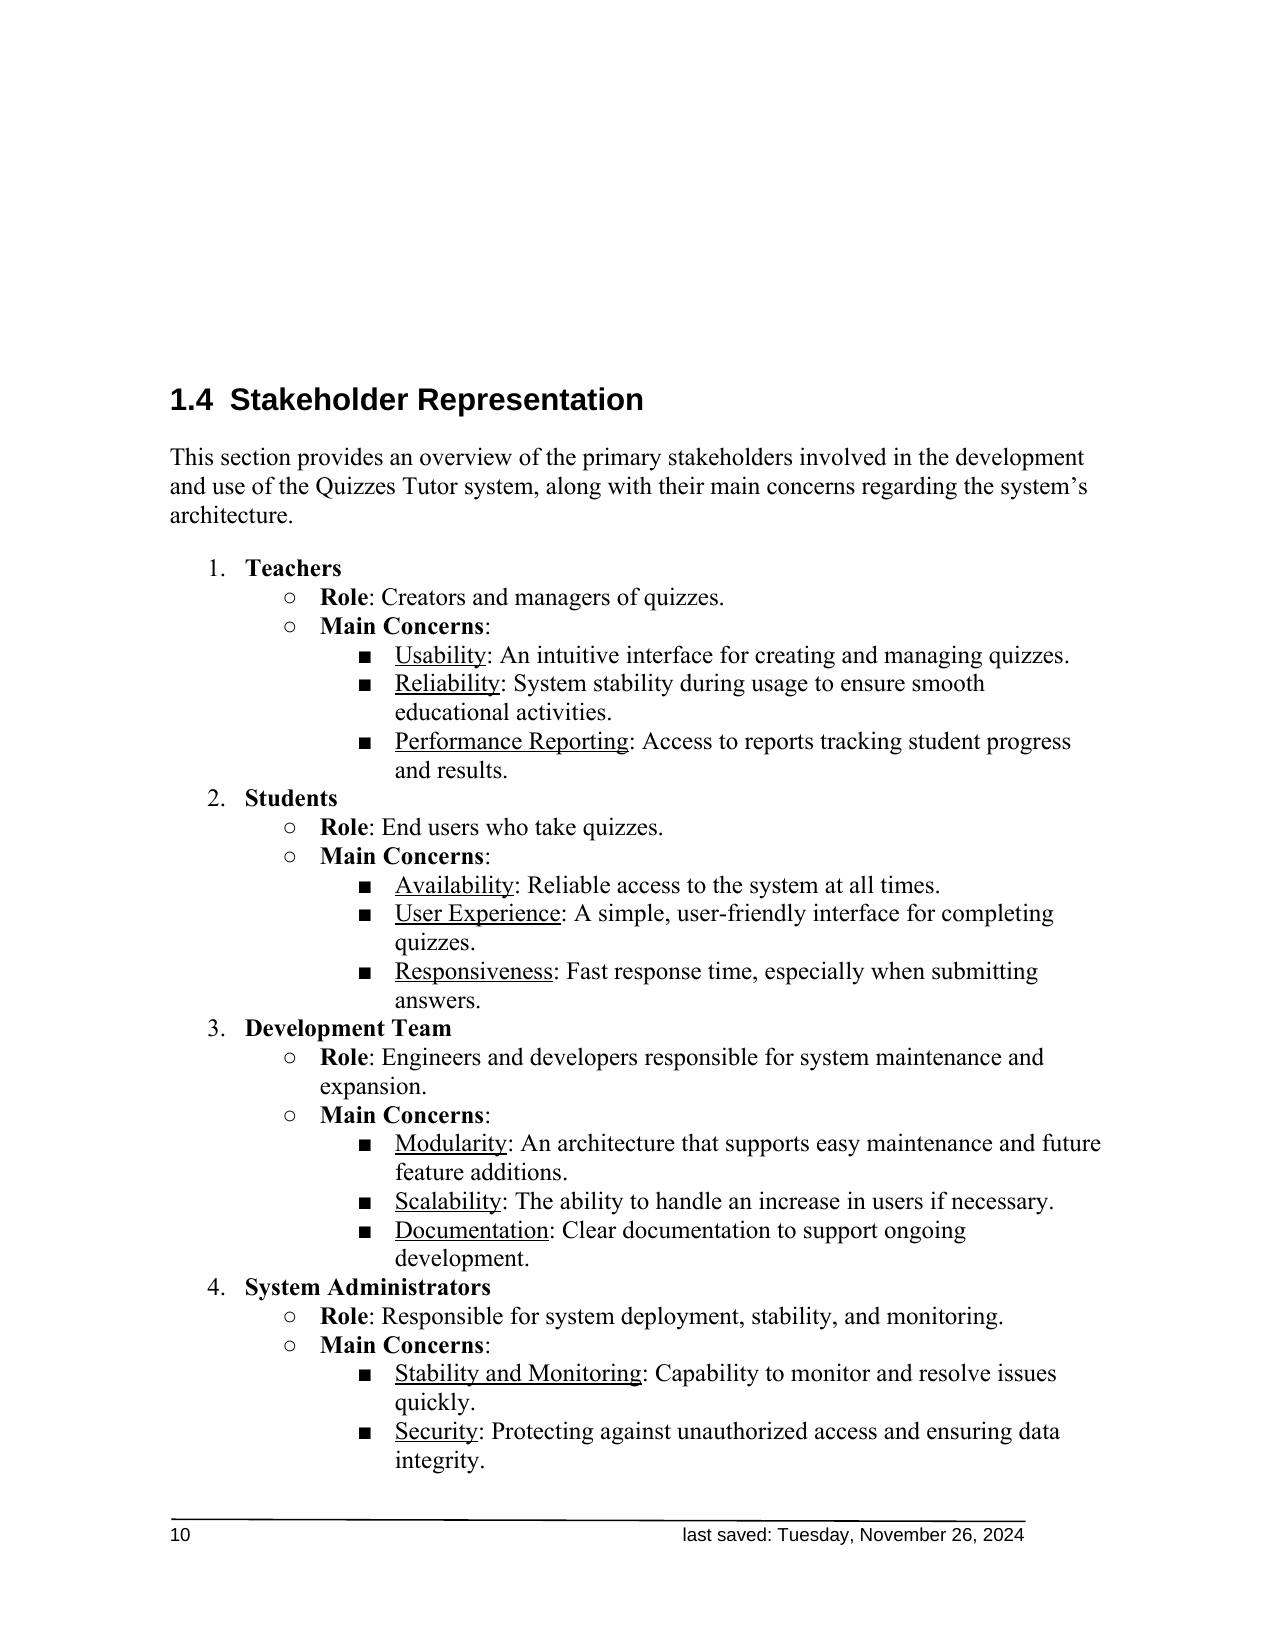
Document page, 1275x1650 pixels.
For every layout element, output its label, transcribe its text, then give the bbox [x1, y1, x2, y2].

list Stability and Monitoring: Capability to monitor and resolve issues quickly. [357, 1358, 1106, 1416]
list Availability: Reliable access to the system at all times. [357, 870, 1106, 898]
list Main Concerns: [282, 841, 1106, 870]
list Documentation: Clear documentation to support ongoing development. [357, 1215, 1106, 1272]
list Security: Protecting against unauthorized access and ensuring data integrity. [357, 1416, 1106, 1473]
list Development Team [207, 1013, 1106, 1042]
list Students [207, 783, 1106, 812]
list Role: Responsible for system deployment, stability, and monitoring. [282, 1301, 1106, 1330]
text This section provides an overview of the primary stakeholders involved in the development and use of the Quizzes Tutor system, along with their main concerns regarding the system’s architecture. [169, 442, 1106, 528]
list Main Concerns: [282, 1100, 1106, 1128]
subtitle Stakeholder Representation [169, 381, 1106, 417]
list Teachers [207, 553, 1106, 582]
list Main Concerns: [282, 1330, 1106, 1358]
list Performance Reporting: Access to reports tracking student progress and results. [357, 726, 1106, 783]
list Reliability: System stability during usage to ensure smooth educational activities. [357, 668, 1106, 726]
list Usability: An intuitive interface for creating and managing quizzes. [357, 640, 1106, 668]
list System Administrators [207, 1272, 1106, 1301]
list Scalability: The ability to handle an increase in users if necessary. [357, 1186, 1106, 1215]
list Responsiveness: Fast response time, especially when submitting answers. [357, 956, 1106, 1013]
list User Experience: A simple, user-friendly interface for completing quizzes. [357, 898, 1106, 956]
list Role: End users who take quizzes. [282, 812, 1106, 841]
list Main Concerns: [282, 611, 1106, 640]
list Role: Creators and managers of quizzes. [282, 582, 1106, 611]
list Role: Engineers and developers responsible for system maintenance and expansion. [282, 1042, 1106, 1100]
list Modularity: An architecture that supports easy maintenance and future feature additions. [357, 1128, 1106, 1186]
